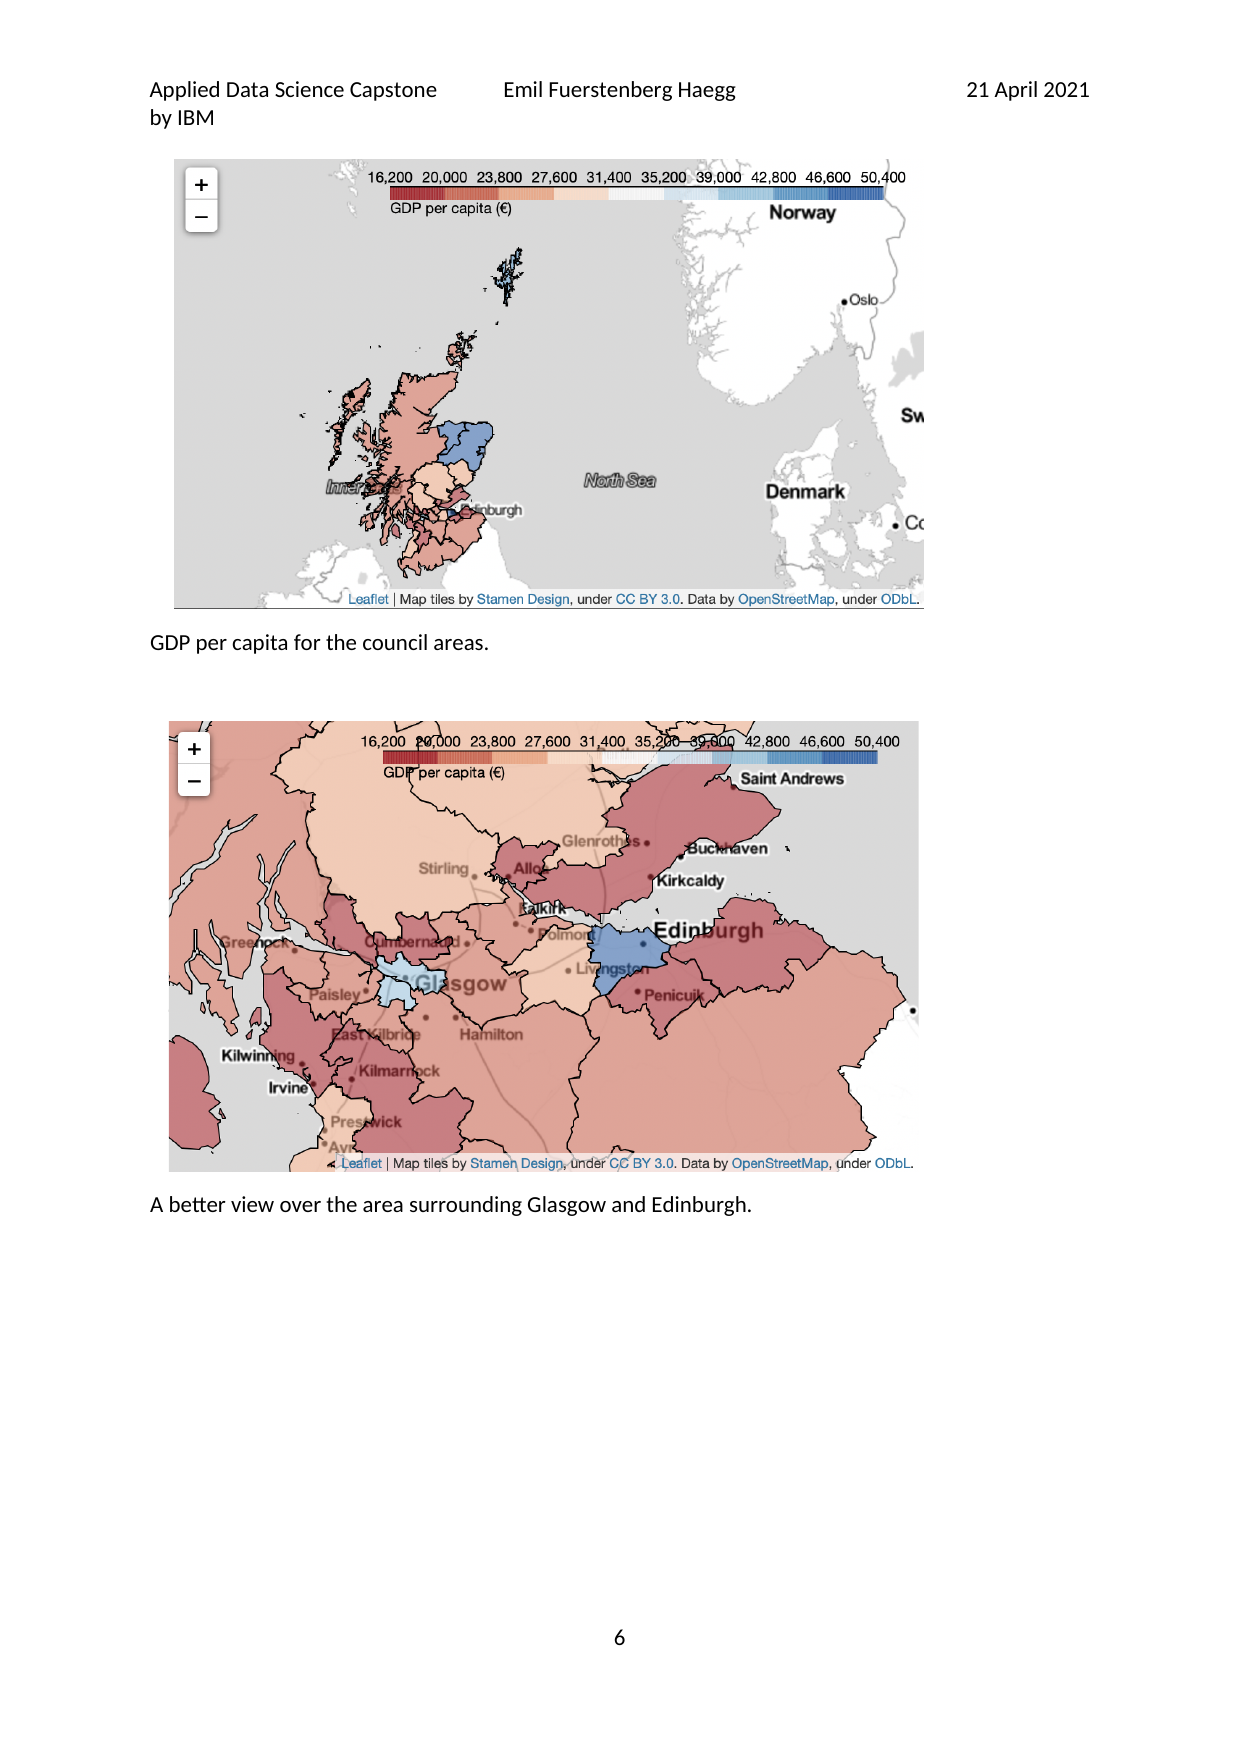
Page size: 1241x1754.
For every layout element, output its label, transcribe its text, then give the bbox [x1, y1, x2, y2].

text GDP per capita for the council areas. [150, 628, 1090, 656]
text A better view over the area surrounding Glasgow and Edinburgh. [150, 1191, 1090, 1218]
